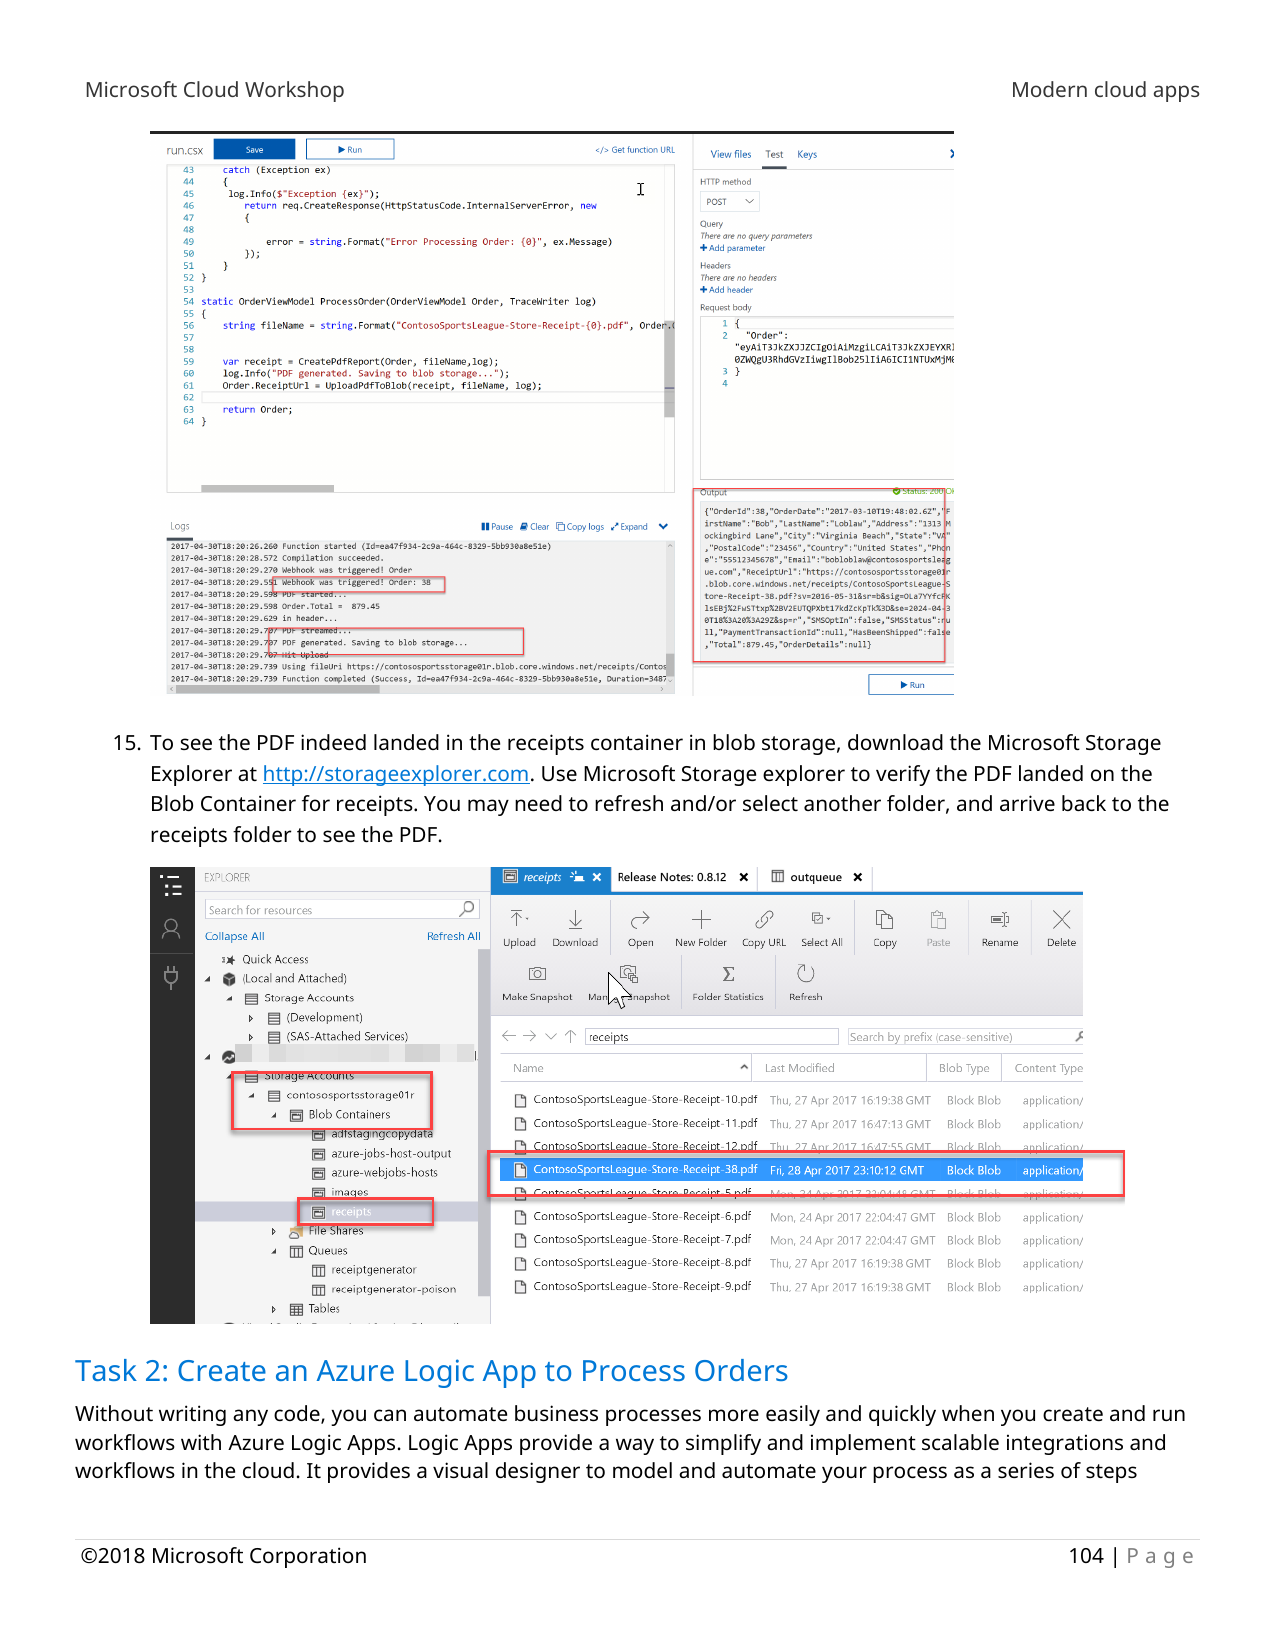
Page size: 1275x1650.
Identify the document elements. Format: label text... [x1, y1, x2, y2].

subtitle Task 2: Create an Azure Logic App to Process Orders [75, 1351, 1200, 1390]
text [75, 1399, 1200, 1485]
picture [150, 867, 1125, 1324]
picture [150, 131, 954, 696]
list To see the PDF indeed landed in the receipts container in blob storage, download the Microsoft Storage Explorer at http://storageexplorer.com. Use Microsoft Storage explorer to verify the PDF landed on the Blob Container for receipts. You may need to refresh and/or select another folder, and arrive back to the receipts folder to see the PDF. [112, 728, 1200, 849]
